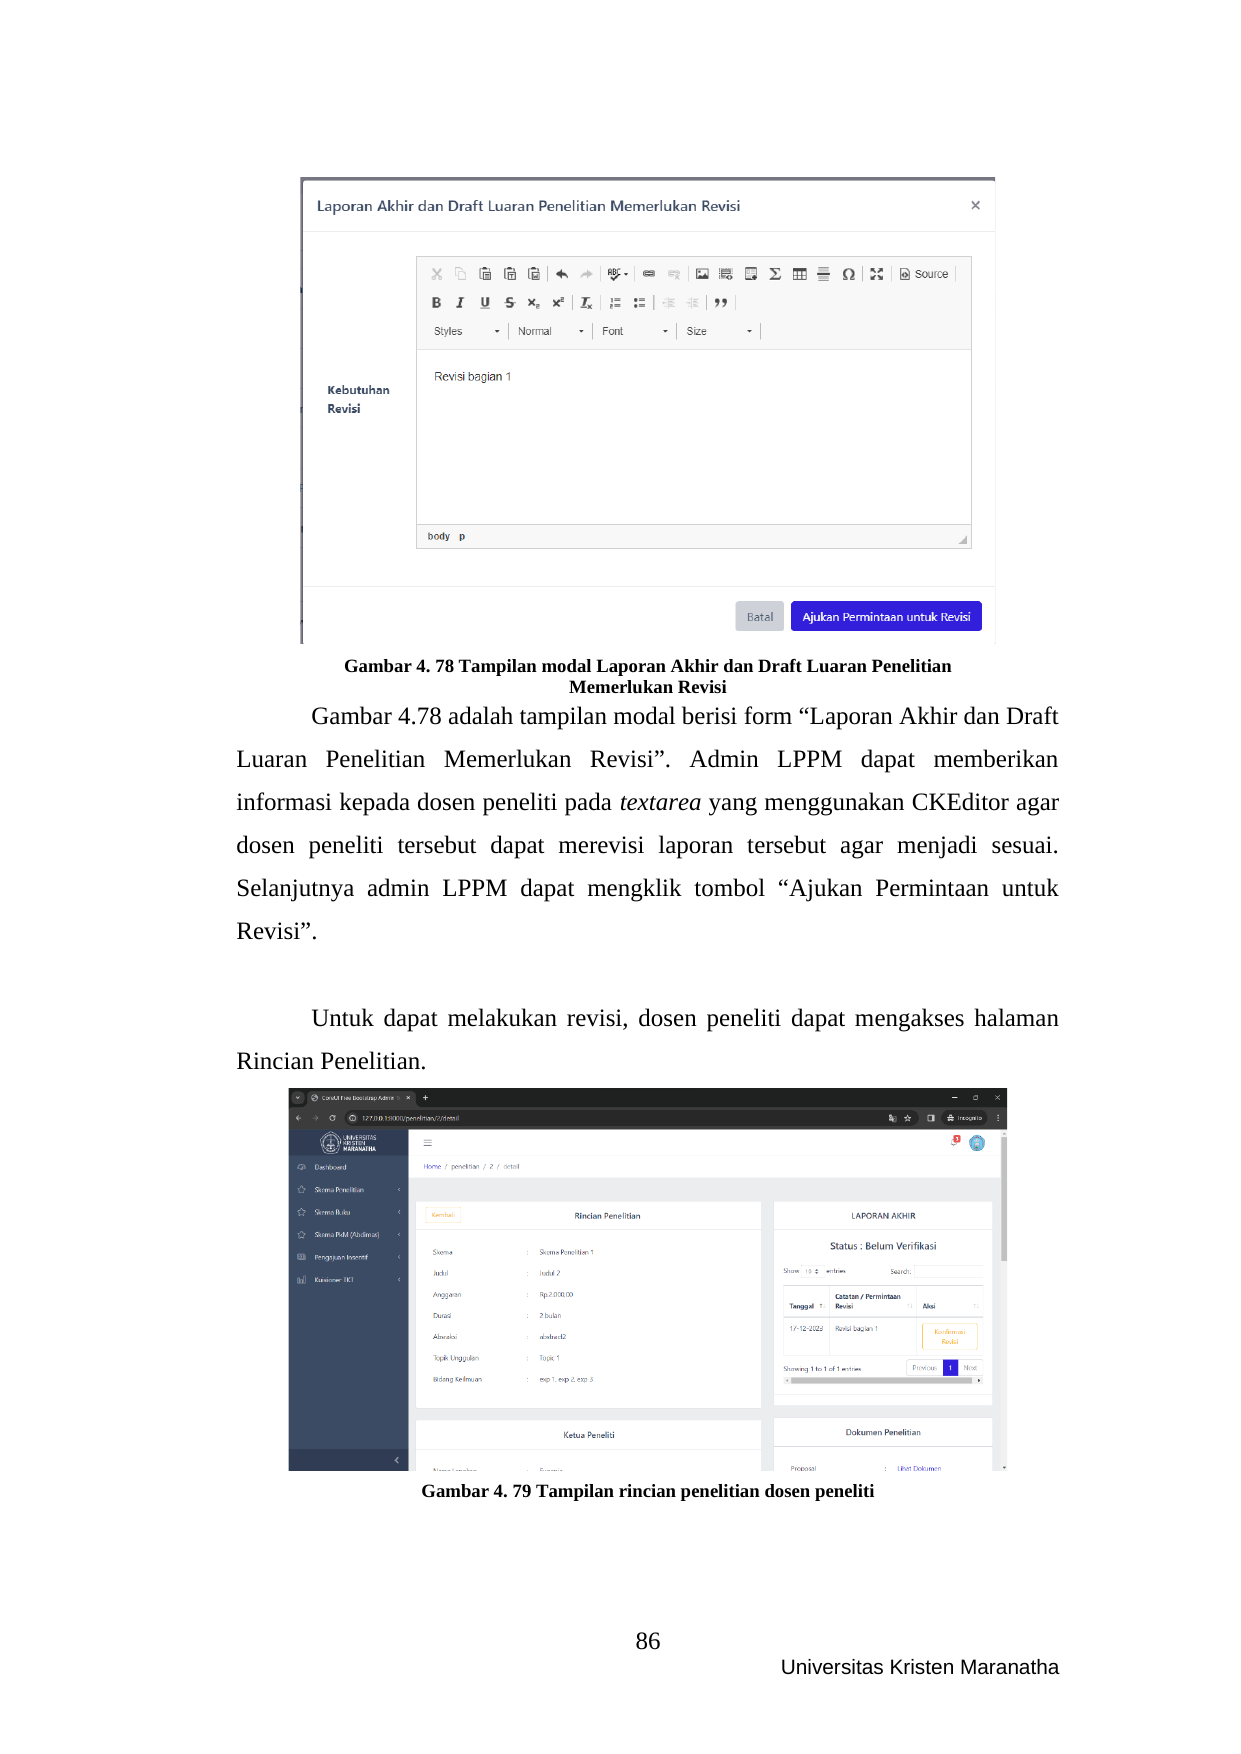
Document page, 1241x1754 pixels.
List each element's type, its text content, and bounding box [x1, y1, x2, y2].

picture [288, 1088, 1008, 1471]
picture [300, 177, 996, 644]
text Untuk dapat melakukan revisi, dosen peneliti dapat mengakses halaman Rincian Penelitian. [236, 1003, 1059, 1074]
